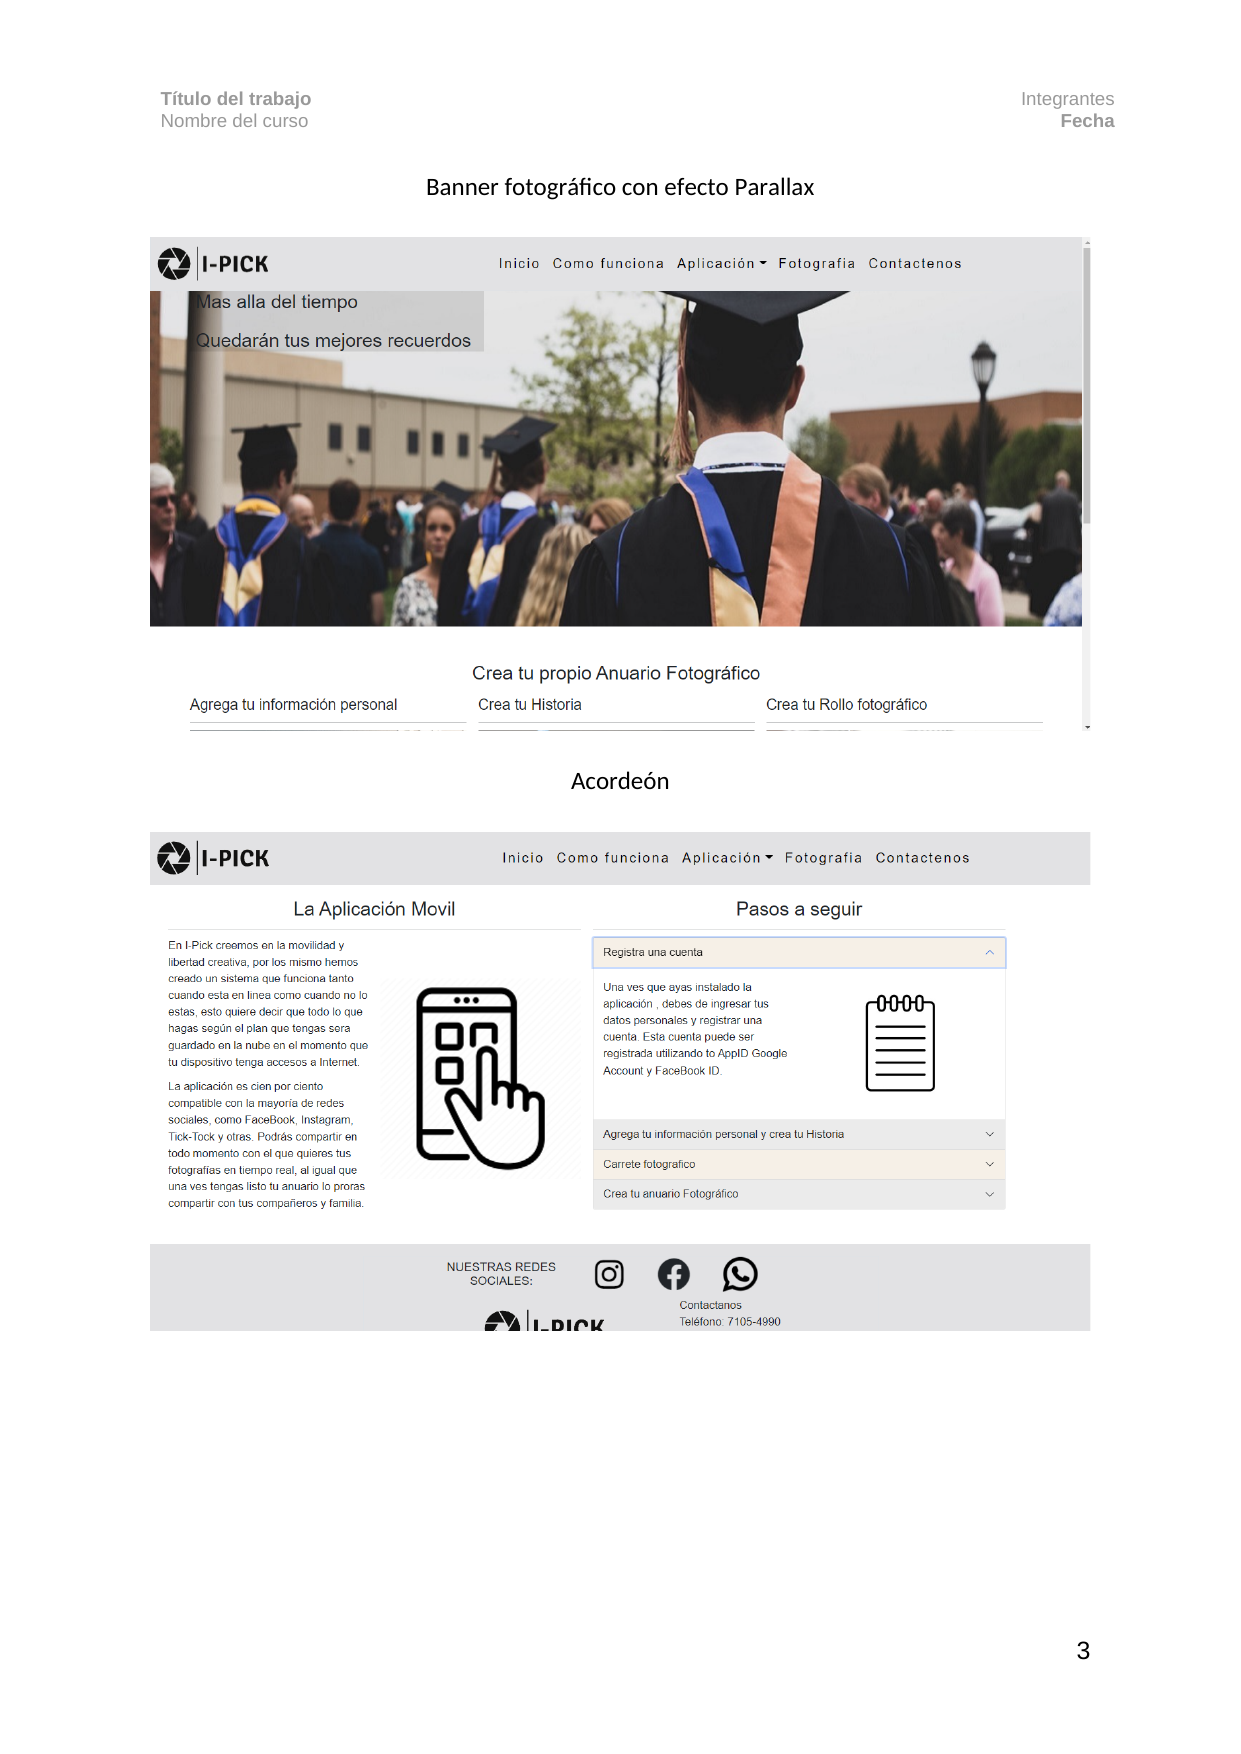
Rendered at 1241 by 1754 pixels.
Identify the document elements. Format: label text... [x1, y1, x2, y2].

picture [150, 237, 1091, 731]
picture [150, 832, 1091, 1331]
text Banner fotográfico con efecto Parallax [150, 171, 1090, 201]
text Acordeón [150, 765, 1090, 796]
